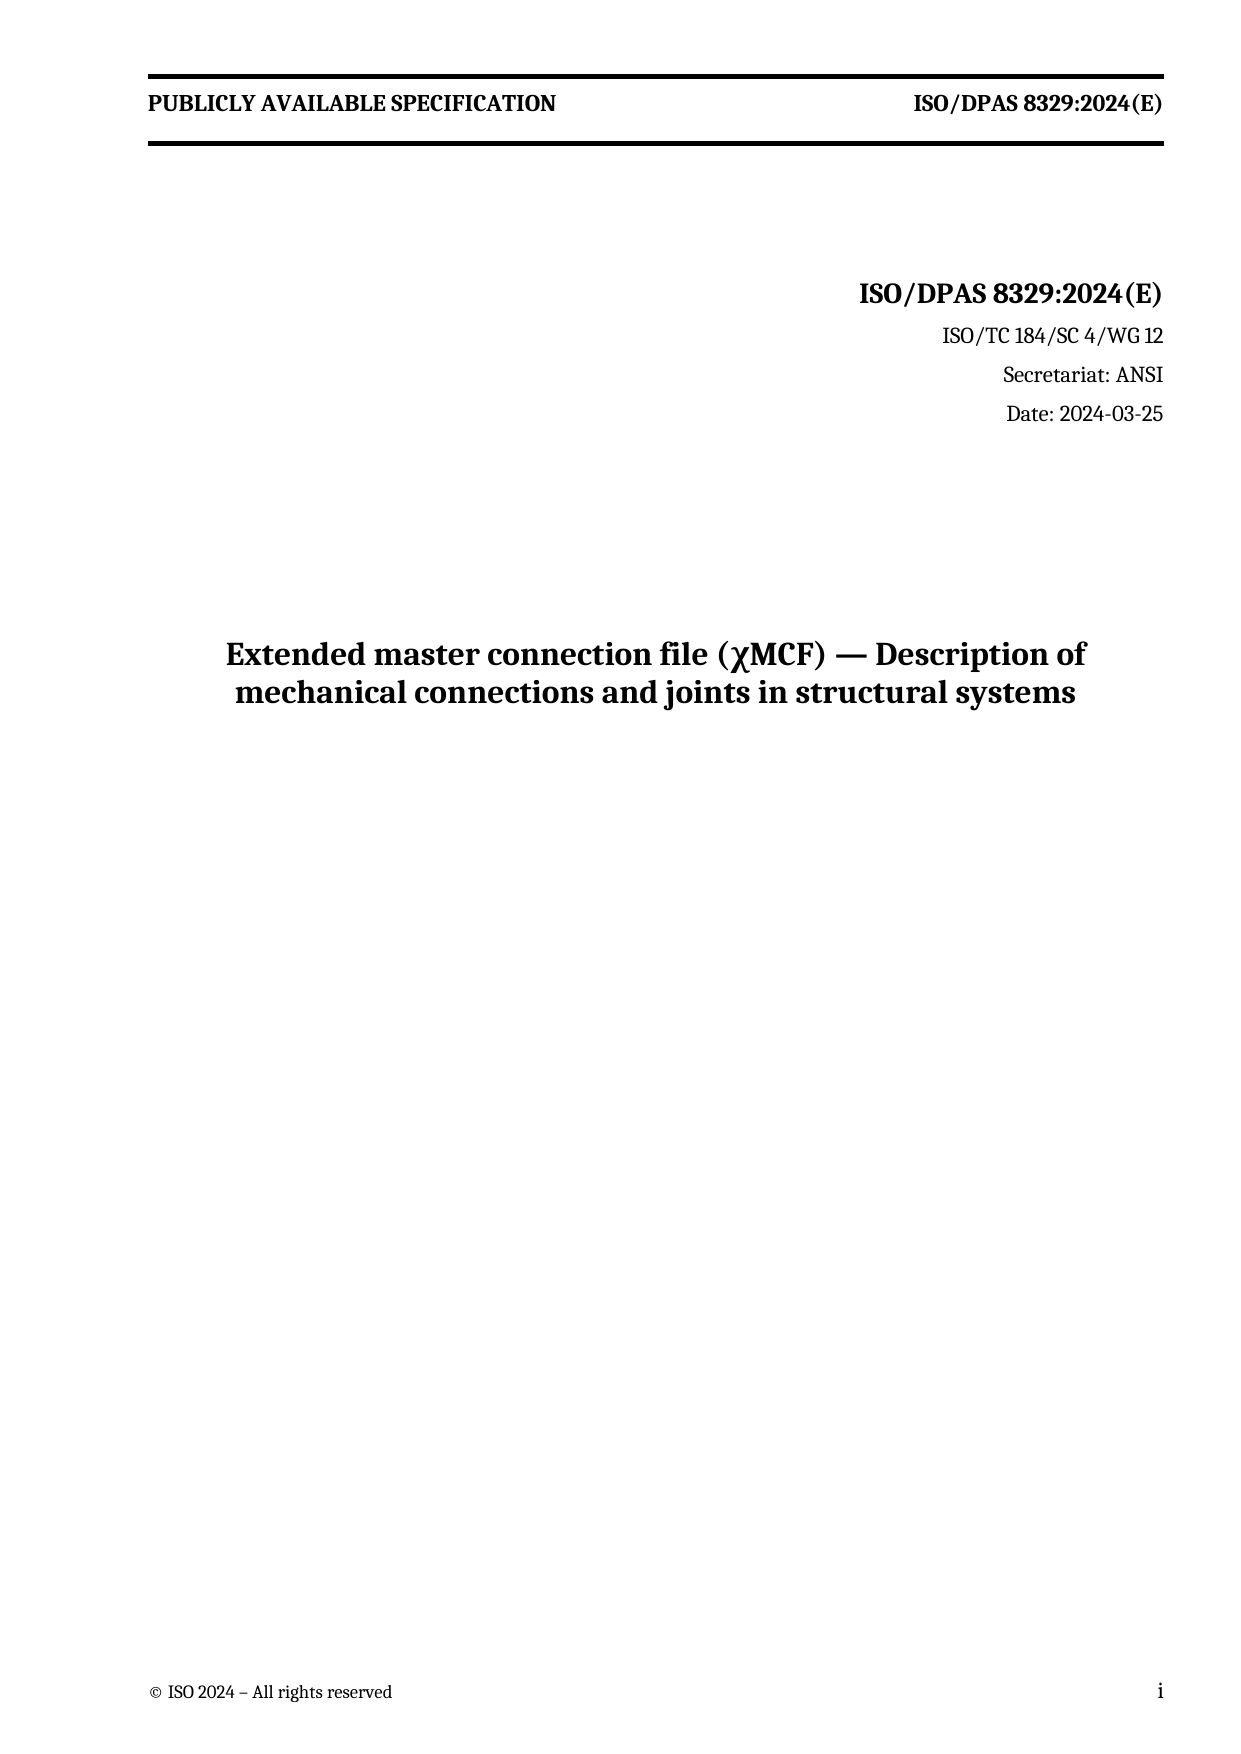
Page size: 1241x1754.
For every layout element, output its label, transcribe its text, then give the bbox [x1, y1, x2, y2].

text ISO/TC 184/SC 4/WG 12 [148, 323, 1163, 349]
text Extended master connection file (χMCF) — Description of mechanical connections and joints in structural systems [148, 636, 1163, 712]
text Secretariat: ANSI [148, 362, 1163, 388]
text Date: 2024-03-25 [148, 401, 1163, 427]
text ISO/DPAS 8329:2024(E) [148, 277, 1163, 311]
